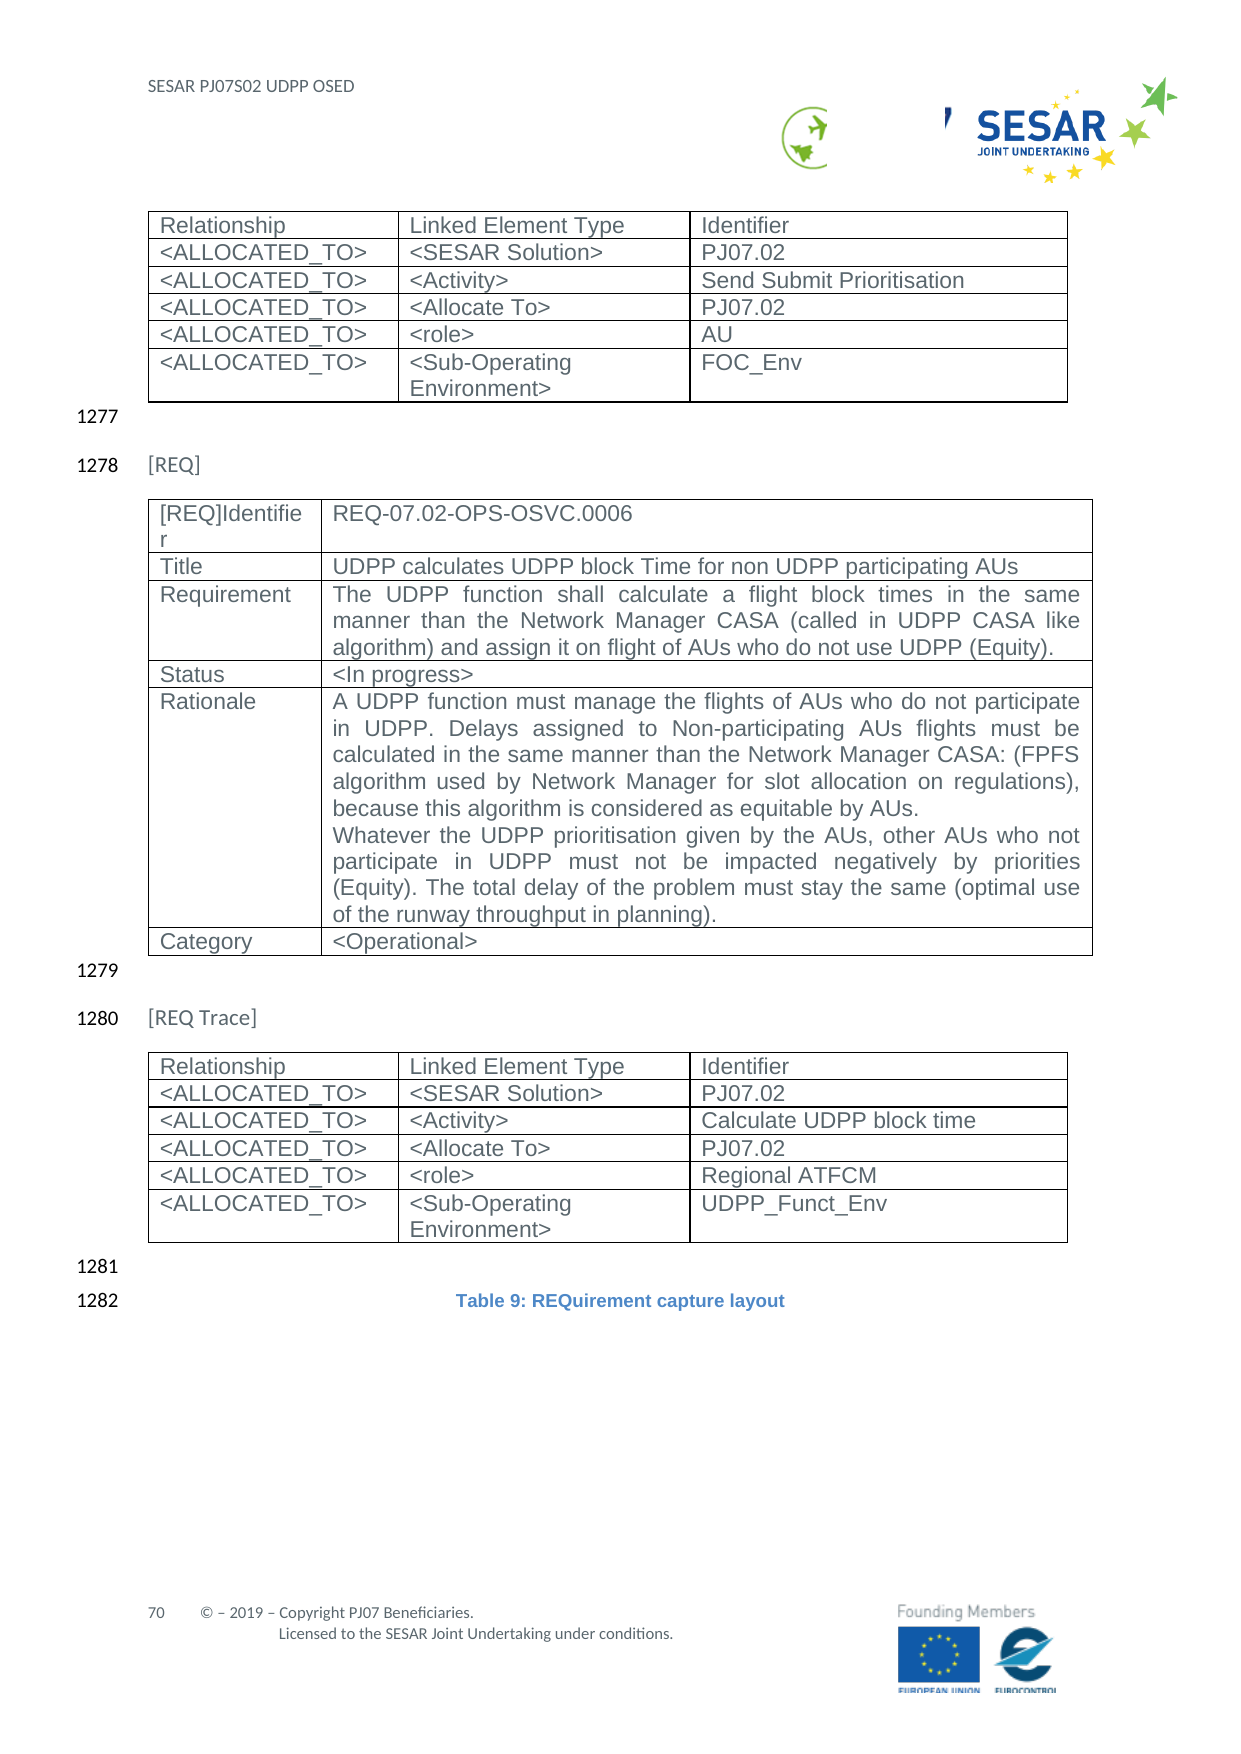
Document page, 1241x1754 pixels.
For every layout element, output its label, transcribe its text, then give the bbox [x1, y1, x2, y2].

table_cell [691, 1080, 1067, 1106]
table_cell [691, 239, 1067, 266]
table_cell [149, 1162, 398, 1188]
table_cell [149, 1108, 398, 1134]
picture [767, 79, 958, 180]
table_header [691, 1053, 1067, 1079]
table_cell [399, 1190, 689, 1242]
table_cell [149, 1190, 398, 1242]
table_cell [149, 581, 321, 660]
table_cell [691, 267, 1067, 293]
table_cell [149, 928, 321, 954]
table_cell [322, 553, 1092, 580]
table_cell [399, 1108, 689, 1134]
text [REQ Trace] [148, 1003, 1092, 1031]
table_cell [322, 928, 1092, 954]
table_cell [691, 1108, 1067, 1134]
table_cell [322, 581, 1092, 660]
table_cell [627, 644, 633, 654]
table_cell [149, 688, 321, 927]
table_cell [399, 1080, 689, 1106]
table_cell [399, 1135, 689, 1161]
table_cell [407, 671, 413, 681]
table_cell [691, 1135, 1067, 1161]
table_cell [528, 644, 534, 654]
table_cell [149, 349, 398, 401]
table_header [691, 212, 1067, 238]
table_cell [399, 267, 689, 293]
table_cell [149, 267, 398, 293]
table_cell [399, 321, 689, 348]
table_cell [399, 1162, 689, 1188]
text [REQ] [148, 450, 1092, 478]
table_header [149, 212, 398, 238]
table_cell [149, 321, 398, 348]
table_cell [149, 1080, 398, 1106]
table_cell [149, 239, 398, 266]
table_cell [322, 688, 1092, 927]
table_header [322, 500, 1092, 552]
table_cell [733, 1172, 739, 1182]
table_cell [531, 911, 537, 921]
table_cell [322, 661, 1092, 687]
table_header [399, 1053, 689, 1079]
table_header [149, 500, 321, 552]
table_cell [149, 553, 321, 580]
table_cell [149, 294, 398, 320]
text Table 9: REQuirement capture layout [148, 1290, 1092, 1311]
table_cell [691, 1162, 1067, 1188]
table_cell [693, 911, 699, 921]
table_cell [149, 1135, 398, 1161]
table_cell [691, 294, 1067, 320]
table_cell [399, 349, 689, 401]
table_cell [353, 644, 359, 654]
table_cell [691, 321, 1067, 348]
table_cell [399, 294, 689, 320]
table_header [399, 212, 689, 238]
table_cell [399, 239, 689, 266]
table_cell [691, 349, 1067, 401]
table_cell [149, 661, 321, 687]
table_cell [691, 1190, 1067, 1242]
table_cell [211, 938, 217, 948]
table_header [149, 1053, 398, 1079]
